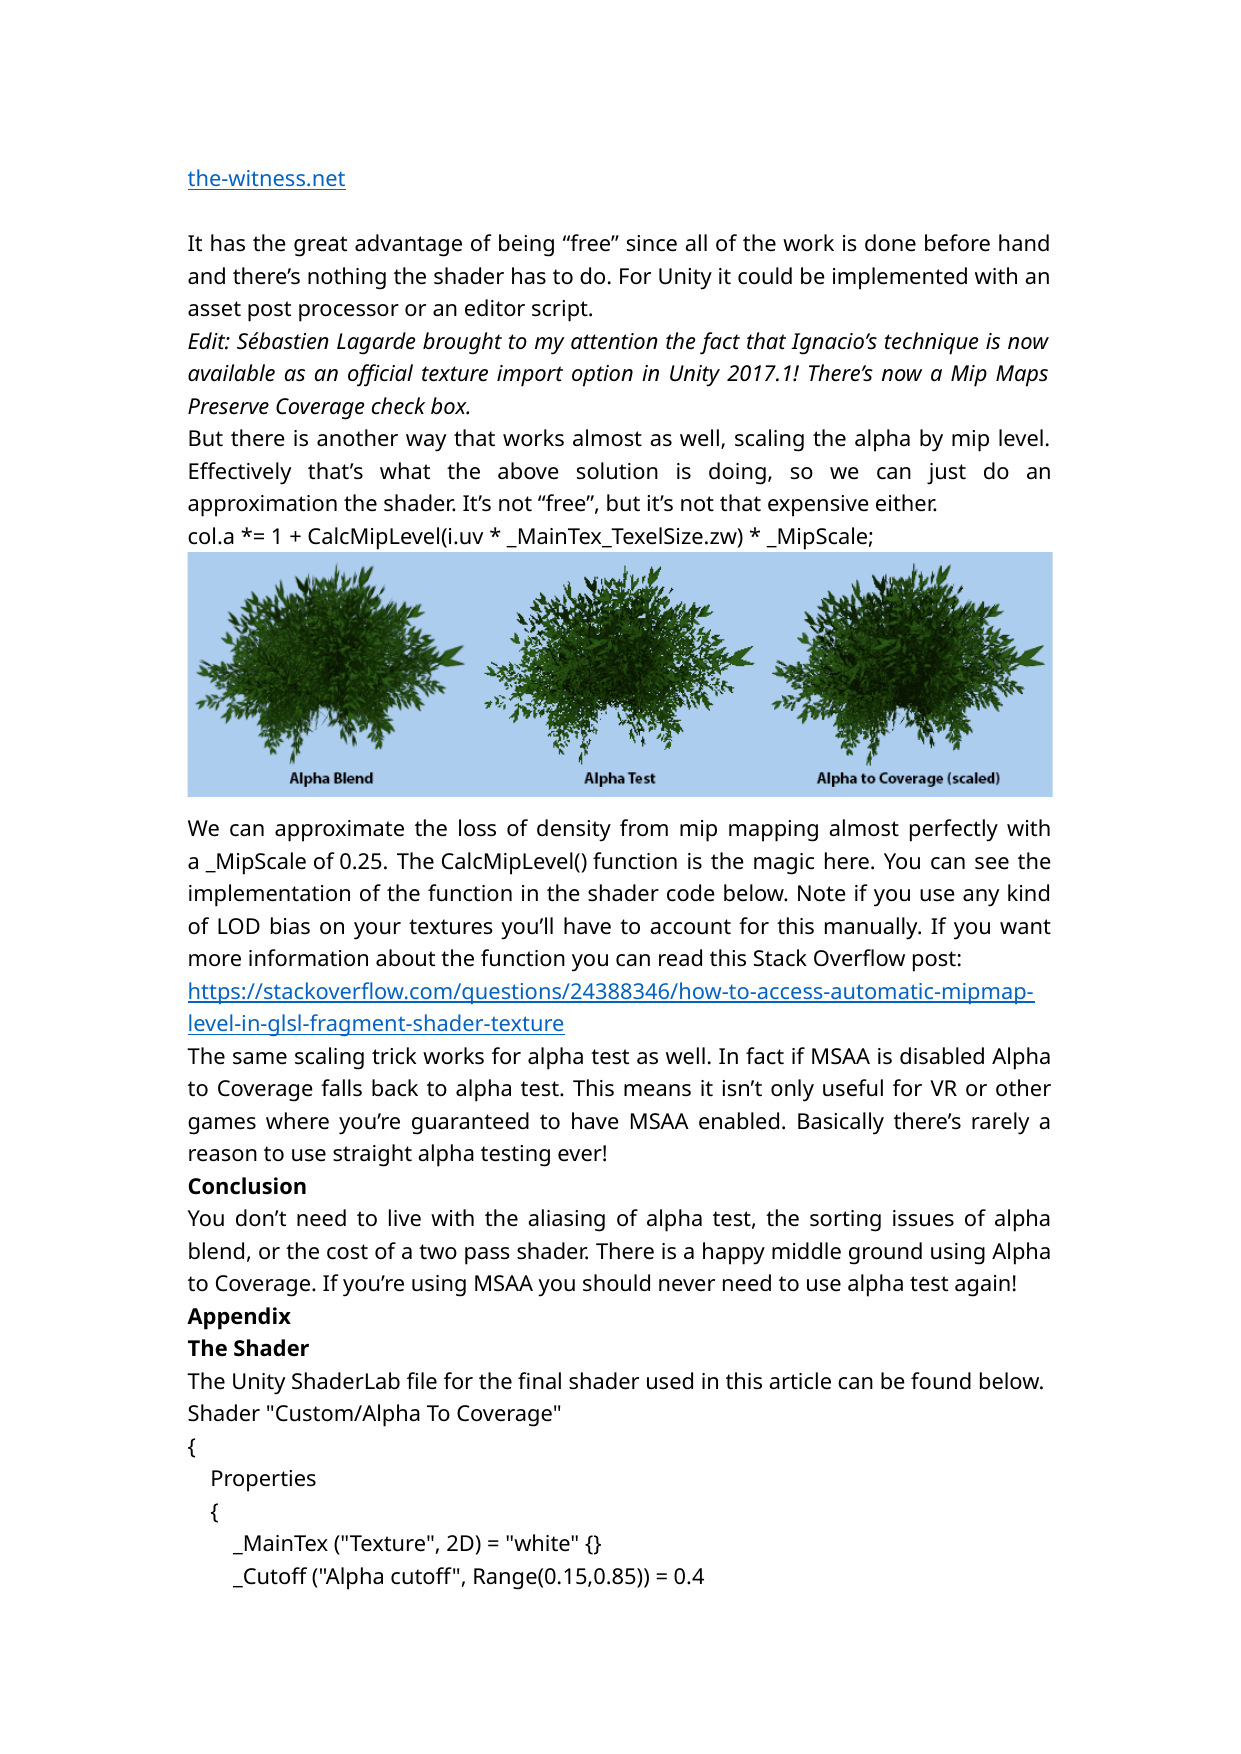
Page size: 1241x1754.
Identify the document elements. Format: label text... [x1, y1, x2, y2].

picture [187, 552, 1053, 797]
text But there is another way that works almost as well, scaling the alpha by mip level. Effectively that’s what the above solution is doing, so we can just do an approximation the shader. It’s not “free”, but it’s not that expensive either. [187, 422, 1053, 519]
text the-witness.net [187, 162, 1053, 194]
text Edit: Sébastien Lagarde brought to my attention the fact that Ignacio’s technique is now available as an official texture import option in Unity 2017.1! There’s now a Mip Maps Preserve Coverage check box. [187, 324, 1053, 422]
text The same scaling trick works for alpha test as well. In fact if MSAA is disabled Alpha to Coverage falls back to alpha test. This means it isn’t only useful for VR or other games where you’re guaranteed to have MSAA enabled. Basically there’s rarely a reason to use straight alpha testing ever! [187, 1039, 1053, 1169]
text https://stackoverflow.com/questions/24388346/how-to-access-automatic-mipmap-level-in-glsl-fragment-shader-texture [187, 974, 1053, 1039]
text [187, 1397, 1053, 1592]
text We can approximate the loss of density from mip mapping almost perfectly with a _MipScale of 0.25. The CalcMipLevel() function is the magic here. You can see the implementation of the function in the shader code below. Note if you use any kind of LOD bias on your textures you’ll have to account for this manually. If you want more information about the function you can read this Stack Overflow post: [187, 812, 1053, 974]
text Conclusion [187, 1169, 1053, 1202]
text You don’t need to live with the aliasing of alpha test, the sorting issues of alpha blend, or the cost of a two pass shader. There is a happy middle ground using Alpha to Coverage. If you’re using MSAA you should never need to use alpha test again! [187, 1202, 1053, 1299]
text Appendix [187, 1299, 1053, 1332]
text The Shader [187, 1332, 1053, 1364]
text col.a *= 1 + CalcMipLevel(i.uv * _MainTex_TexelSize.zw) * _MipScale; [187, 519, 1053, 552]
text It has the great advantage of being “free” since all of the work is done before hand and there’s nothing the shader has to do. For Unity it could be implemented with an asset post processor or an editor script. [187, 227, 1053, 324]
text The Unity ShaderLab file for the final shader used in this article can be found below. [187, 1364, 1053, 1397]
